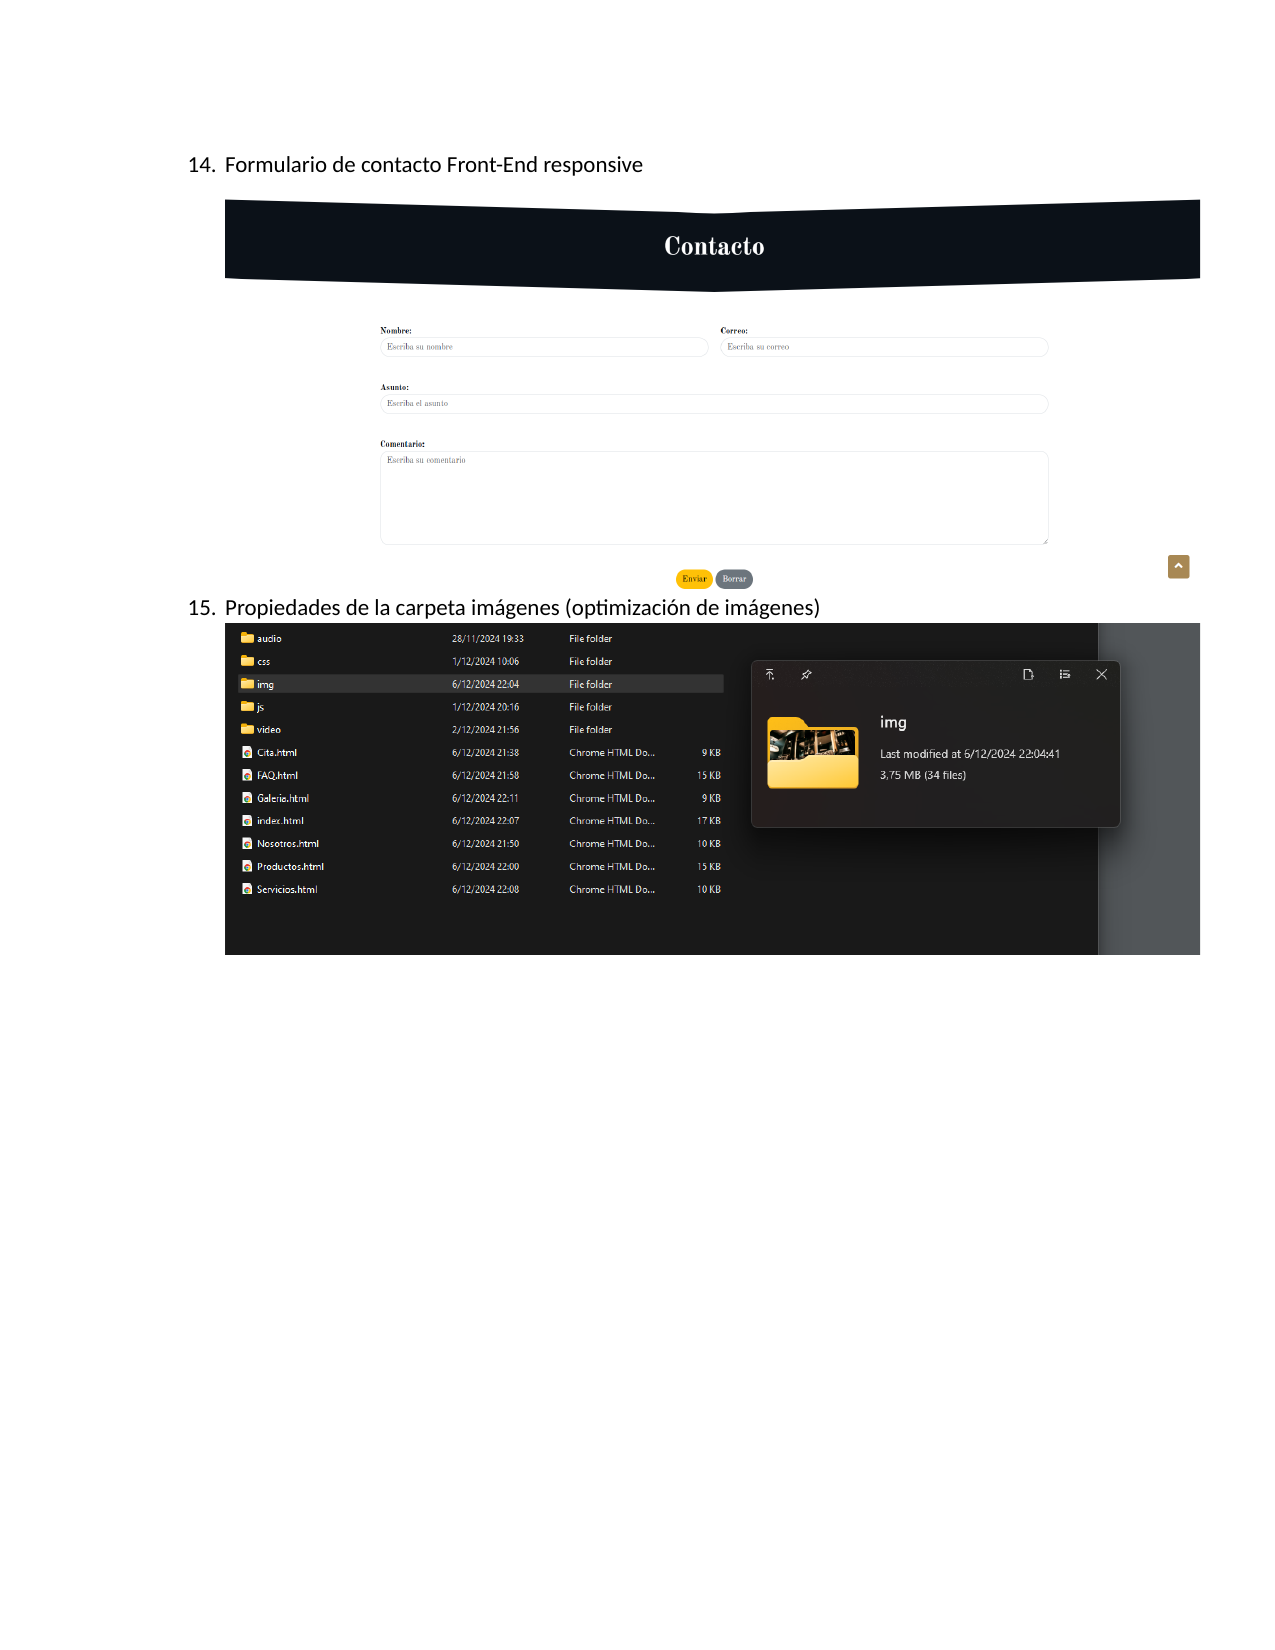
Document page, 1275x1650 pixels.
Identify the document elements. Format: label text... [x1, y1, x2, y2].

list Formulario de contacto Front-End responsive [187, 150, 1125, 178]
picture [225, 623, 1200, 955]
list Propiedades de la carpeta imágenes (optimización de imágenes) [187, 593, 1125, 621]
picture [225, 180, 1200, 591]
